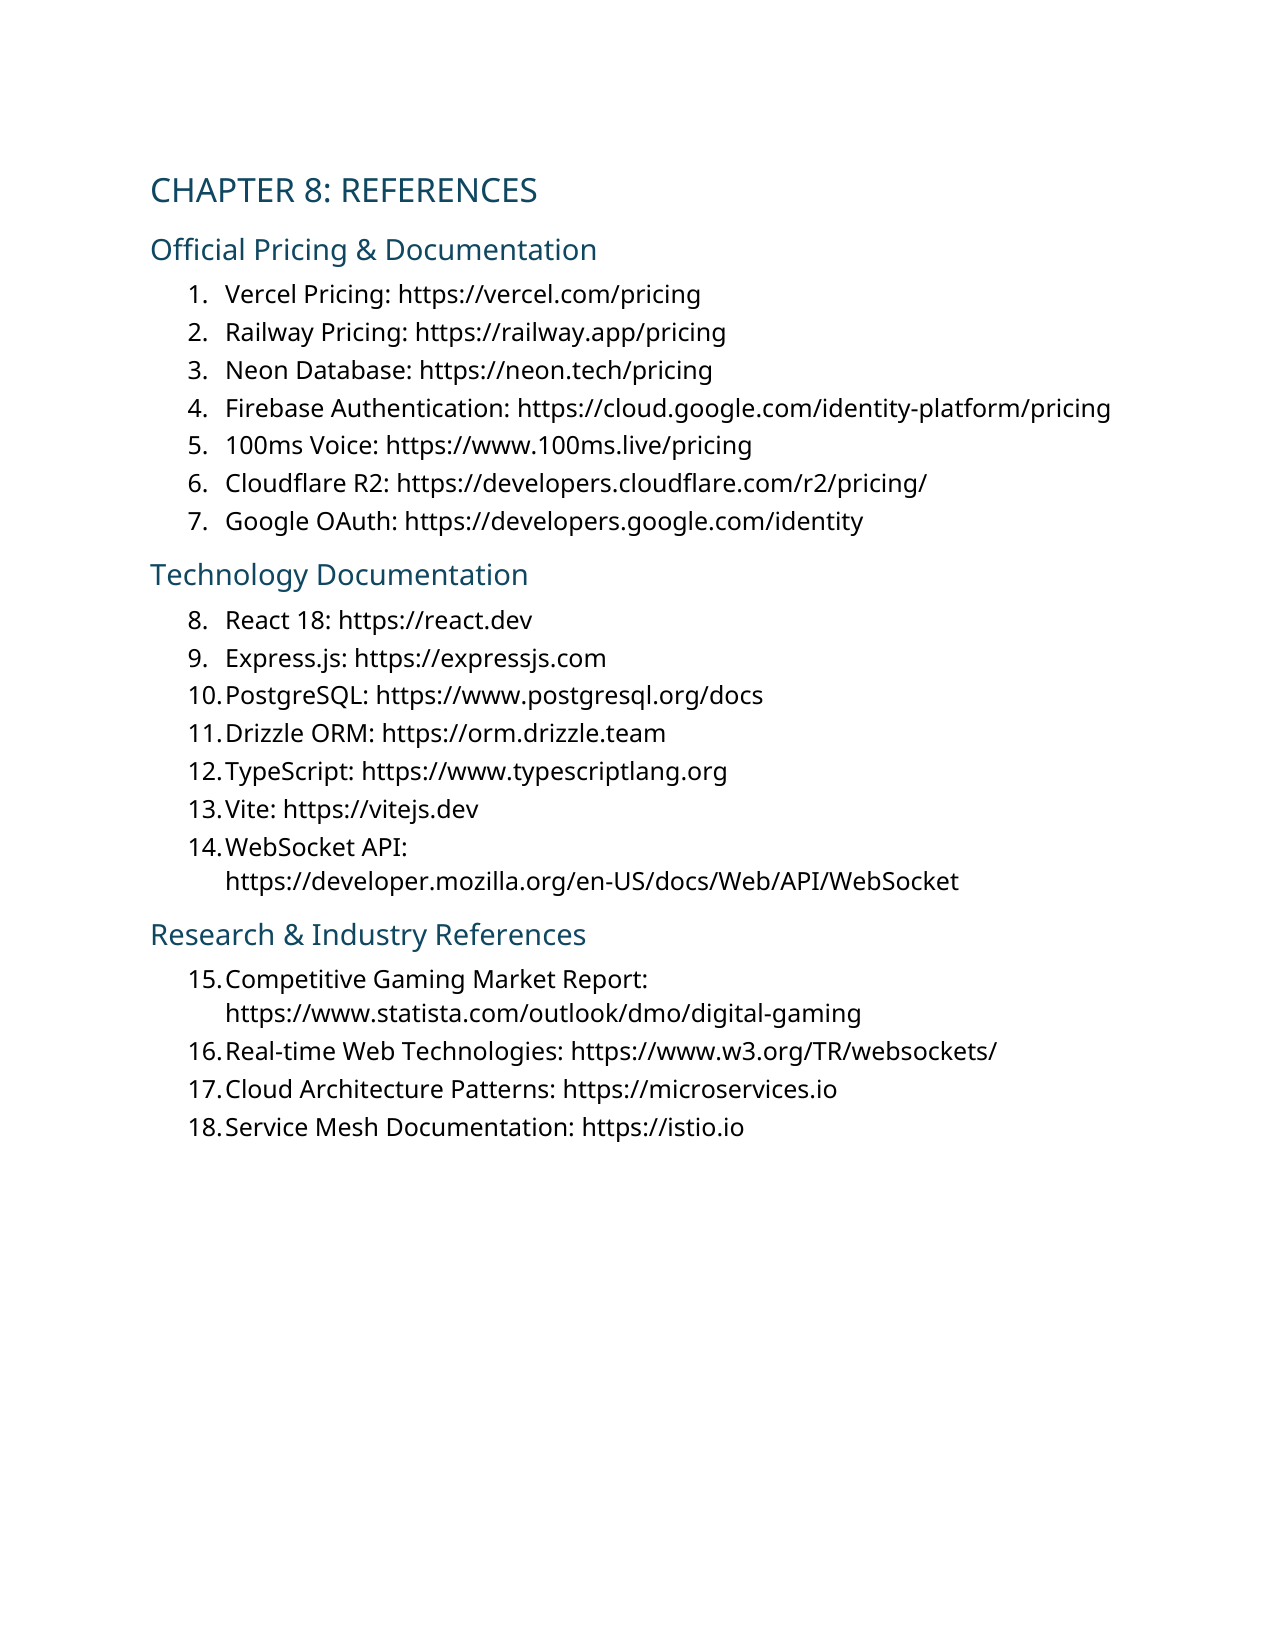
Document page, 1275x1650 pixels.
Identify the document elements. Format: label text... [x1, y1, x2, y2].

list React 18: https://react.dev [187, 602, 1125, 636]
list Google OAuth: https://developers.google.com/identity [187, 504, 1125, 538]
list Cloudflare R2: https://developers.cloudflare.com/r2/pricing/ [187, 466, 1125, 500]
subtitle Research & Industry References [150, 914, 1125, 954]
list Railway Pricing: https://railway.app/pricing [187, 314, 1125, 349]
list Competitive Gaming Market Report: https://www.statista.com/outlook/dmo/digital-gaming [187, 962, 1125, 1030]
list PostgreSQL: https://www.postgresql.org/docs [187, 678, 1125, 712]
subtitle Official Pricing & Documentation [150, 229, 1125, 268]
subtitle CHAPTER 8: REFERENCES [150, 167, 1125, 212]
subtitle Technology Documentation [150, 554, 1125, 594]
list Drizzle ORM: https://orm.drizzle.team [187, 716, 1125, 750]
list TypeScript: https://www.typescriptlang.org [187, 754, 1125, 788]
list 100ms Voice: https://www.100ms.live/pricing [187, 428, 1125, 462]
list Service Mesh Documentation: https://istio.io [187, 1109, 1125, 1144]
list Express.js: https://expressjs.com [187, 640, 1125, 674]
list Firebase Authentication: https://cloud.google.com/identity-platform/pricing [187, 390, 1125, 424]
list WebSocket API: https://developer.mozilla.org/en-US/docs/Web/API/WebSocket [187, 829, 1125, 897]
list Real-time Web Technologies: https://www.w3.org/TR/websockets/ [187, 1034, 1125, 1068]
list Vite: https://vitejs.dev [187, 791, 1125, 826]
list Neon Database: https://neon.tech/pricing [187, 352, 1125, 386]
list Vercel Pricing: https://vercel.com/pricing [187, 277, 1125, 311]
list Cloud Architecture Patterns: https://microservices.io [187, 1072, 1125, 1106]
